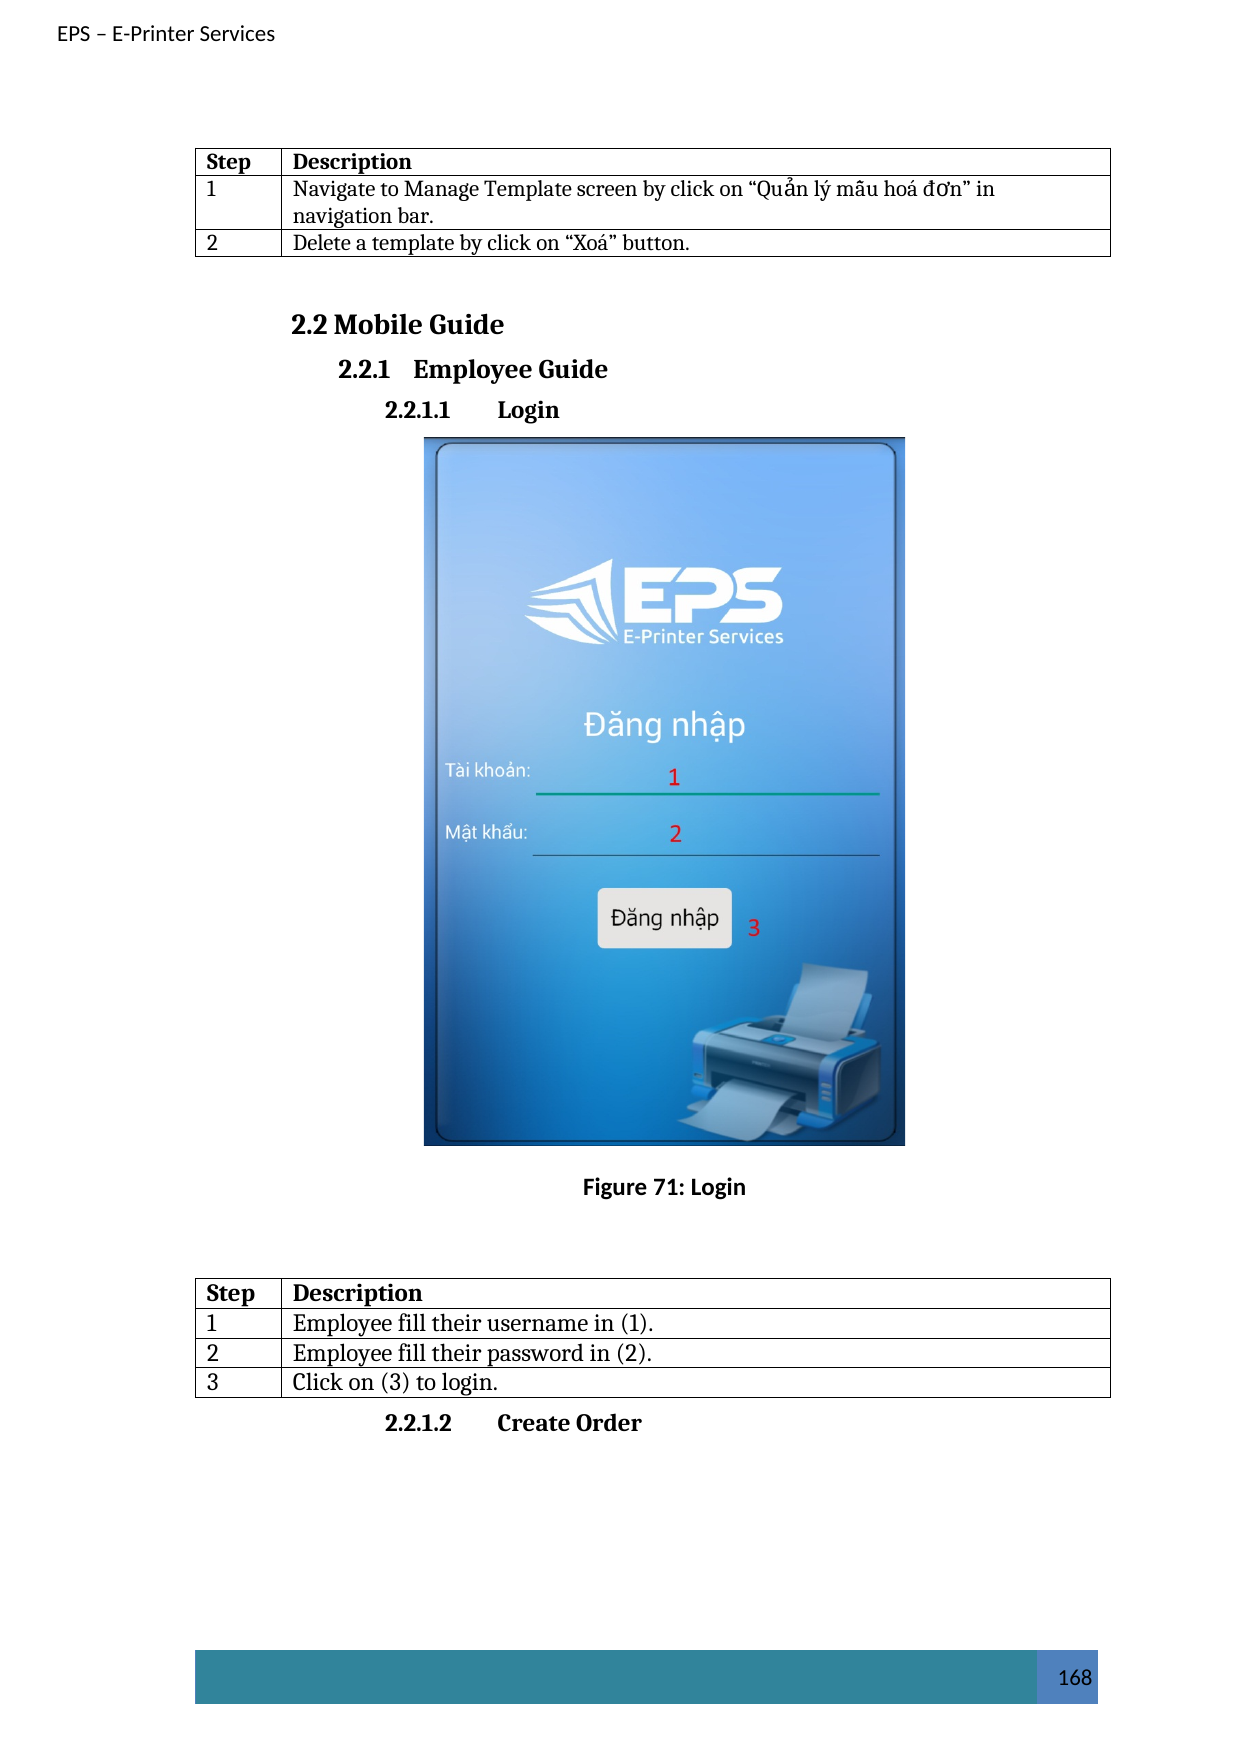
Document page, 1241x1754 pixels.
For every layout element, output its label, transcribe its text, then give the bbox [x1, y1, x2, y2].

subtitle Create Order [385, 1408, 1122, 1437]
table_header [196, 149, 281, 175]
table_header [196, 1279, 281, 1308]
subtitle Mobile Guide [291, 308, 1122, 342]
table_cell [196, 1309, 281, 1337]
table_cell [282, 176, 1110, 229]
picture [423, 437, 905, 1146]
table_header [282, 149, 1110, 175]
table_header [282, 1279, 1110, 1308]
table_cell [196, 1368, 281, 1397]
subtitle Employee Guide [338, 354, 1122, 386]
subtitle Login [385, 396, 1122, 425]
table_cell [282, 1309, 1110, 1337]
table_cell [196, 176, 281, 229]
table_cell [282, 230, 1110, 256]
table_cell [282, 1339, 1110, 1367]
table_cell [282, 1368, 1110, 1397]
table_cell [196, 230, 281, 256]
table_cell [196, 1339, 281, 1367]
